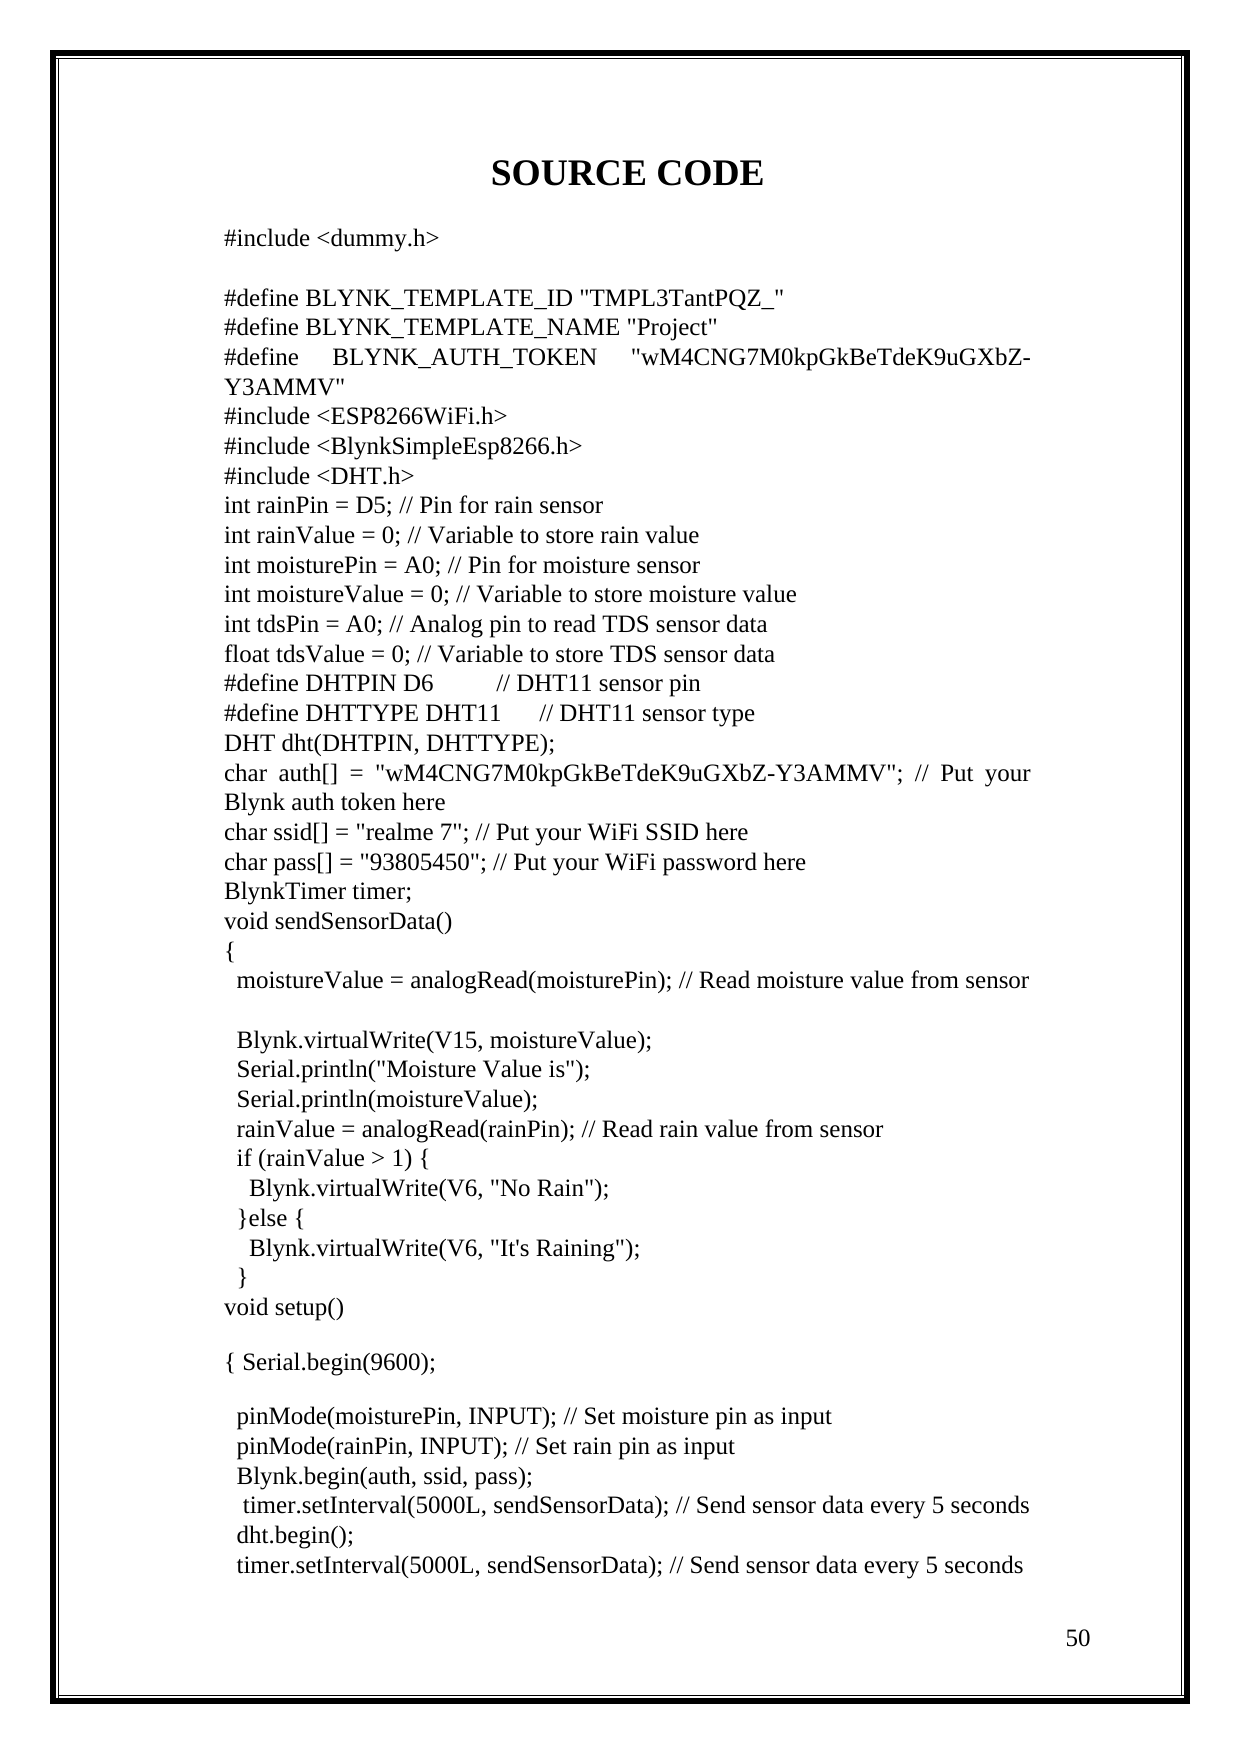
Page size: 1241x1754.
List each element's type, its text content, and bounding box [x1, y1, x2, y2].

text pinMode(moisturePin, INPUT); // Set moisture pin as input [224, 1400, 1031, 1430]
text int moistureValue = 0; // Variable to store moisture value [224, 578, 1031, 608]
text BlynkTimer timer; [224, 875, 1031, 905]
text Blynk.virtualWrite(V6, "No Rain"); [224, 1172, 1031, 1202]
text timer.setInterval(5000L, sendSensorData); // Send sensor data every 5 seconds [224, 1549, 1031, 1578]
text char pass[] = "93805450"; // Put your WiFi password here [224, 846, 1031, 875]
text Serial.println(moistureValue); [224, 1083, 1031, 1113]
text Blynk.virtualWrite(V6, "It's Raining"); [224, 1232, 1031, 1261]
text int moisturePin = A0; // Pin for moisture sensor [224, 549, 1031, 578]
text #include <DHT.h> [224, 460, 1031, 489]
text #include <ESP8266WiFi.h> [224, 400, 1031, 430]
text #include <BlynkSimpleEsp8266.h> [224, 430, 1031, 460]
text dht.begin(); [224, 1519, 1031, 1549]
text } [224, 1261, 1031, 1291]
text #define DHTPIN D6 // DHT11 sensor pin [224, 668, 1031, 697]
text int rainPin = D5; // Pin for rain sensor [224, 489, 1031, 519]
text }else { [224, 1202, 1031, 1232]
text #define BLYNK_AUTH_TOKEN "wM4CNG7M0kpGkBeTdeK9uGXbZ-Y3AMMV" [224, 341, 1031, 400]
text pinMode(rainPin, INPUT); // Set rain pin as input [224, 1430, 1031, 1460]
text #define BLYNK_TEMPLATE_ID "TMPL3TantPQZ_" [224, 282, 1031, 311]
text Serial.println("Moisture Value is"); [224, 1053, 1031, 1083]
text Blynk.virtualWrite(V15, moistureValue); [224, 1024, 1031, 1053]
text if (rainValue > 1) { [224, 1143, 1031, 1172]
text #define DHTTYPE DHT11 // DHT11 sensor type [224, 697, 1031, 727]
text { Serial.begin(9600); [224, 1346, 1031, 1375]
text int rainValue = 0; // Variable to store rain value [224, 519, 1031, 549]
text char auth[] = "wM4CNG7M0kpGkBeTdeK9uGXbZ-Y3AMMV"; // Put your Blynk auth token here [224, 757, 1031, 816]
text moistureValue = analogRead(moisturePin); // Read moisture value from sensor [224, 964, 1031, 994]
text rainValue = analogRead(rainPin); // Read rain value from sensor [224, 1113, 1031, 1143]
text void sendSensorData() [224, 905, 1031, 935]
text DHT dht(DHTPIN, DHTTYPE); [224, 727, 1031, 757]
text int tdsPin = A0; // Analog pin to read TDS sensor data [224, 608, 1031, 638]
text { [224, 935, 1031, 964]
text float tdsValue = 0; // Variable to store TDS sensor data [224, 638, 1031, 668]
text SOURCE CODE [224, 150, 1031, 193]
text timer.setInterval(5000L, sendSensorData); // Send sensor data every 5 seconds [224, 1489, 1031, 1519]
text #include <dummy.h> [224, 222, 1031, 252]
text #define BLYNK_TEMPLATE_NAME "Project" [224, 311, 1031, 341]
text void setup() [224, 1291, 1031, 1321]
text Blynk.begin(auth, ssid, pass); [224, 1460, 1031, 1489]
text char ssid[] = "realme 7"; // Put your WiFi SSID here [224, 816, 1031, 846]
